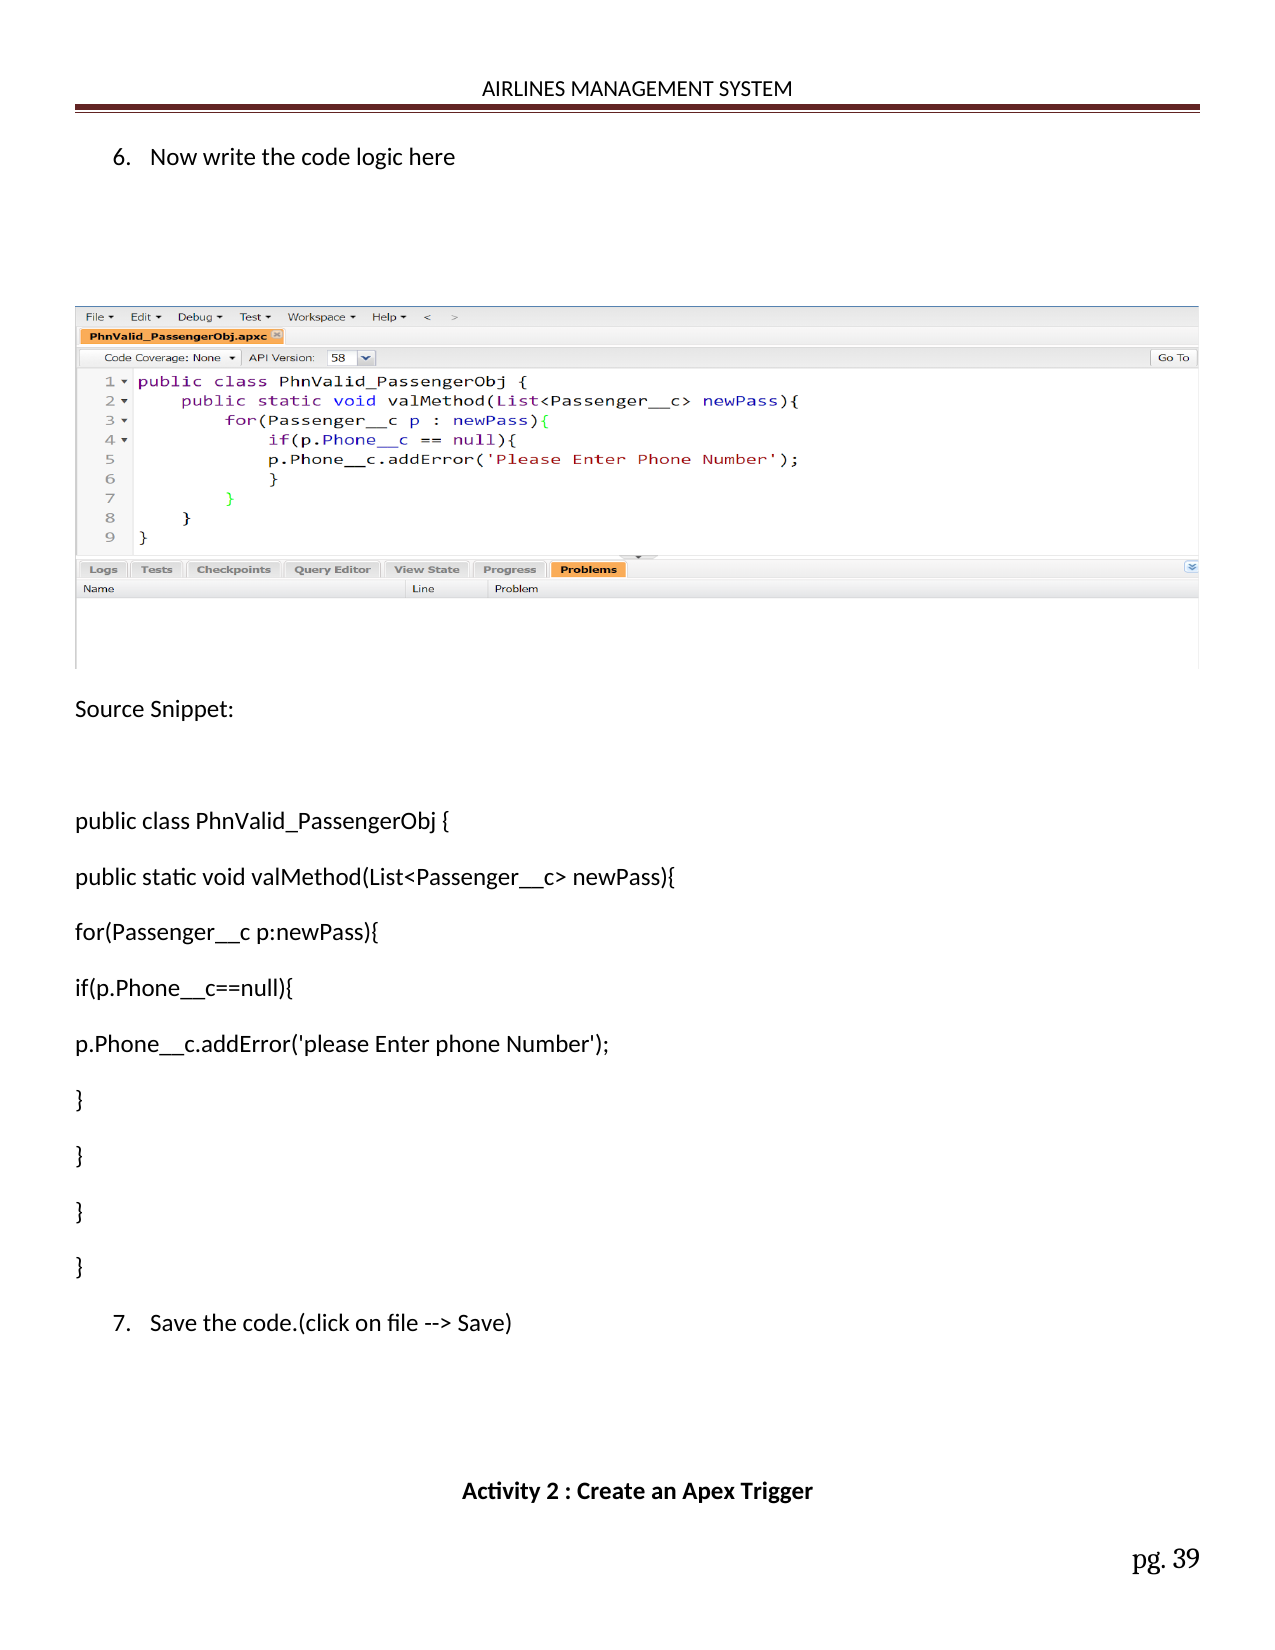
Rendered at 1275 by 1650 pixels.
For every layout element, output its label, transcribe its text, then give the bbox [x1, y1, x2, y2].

text Activity 2 : Create an Apex Trigger [75, 1475, 1200, 1505]
text } [75, 1252, 1200, 1282]
list Save the code.(click on file --> Save) [112, 1307, 1200, 1338]
text } [75, 1084, 1200, 1114]
text p.Phone__c.addError('please Enter phone Number'); [75, 1028, 1200, 1059]
text public static void valMethod(List<Passenger__c> newPass){ [75, 861, 1200, 891]
list Now write the code logic here [112, 141, 1200, 172]
text public class PhnValid_PassengerObj { [75, 805, 1200, 835]
text for(Passenger__c p:newPass){ [75, 917, 1200, 947]
text if(p.Phone__c==null){ [75, 972, 1200, 1003]
picture [75, 306, 1199, 669]
text } [75, 1140, 1200, 1170]
text Source Snippet: [75, 693, 1200, 724]
text } [75, 1196, 1200, 1226]
